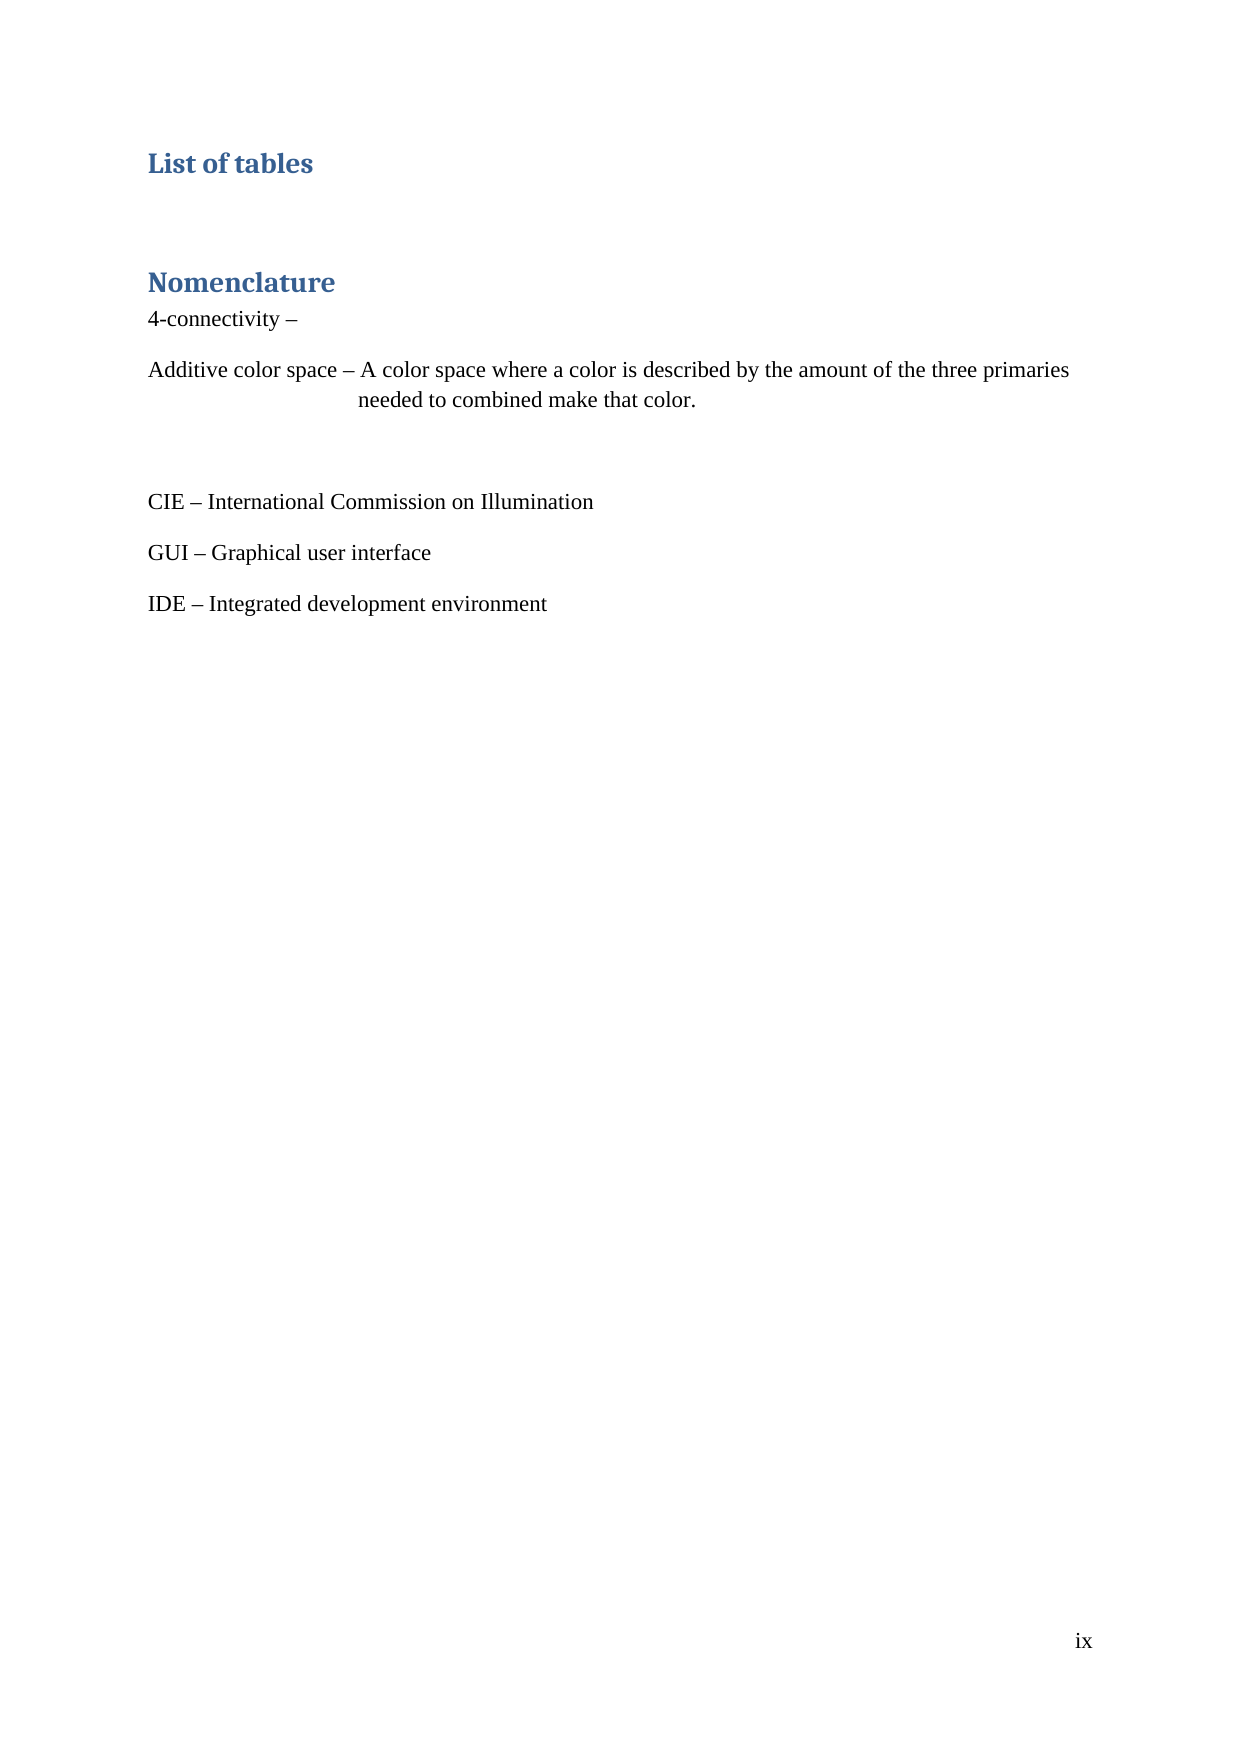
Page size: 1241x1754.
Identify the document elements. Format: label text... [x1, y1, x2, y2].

text GUI – Graphical user interface [148, 539, 1093, 566]
text 4-connectivity – [148, 305, 1093, 331]
text CIE – International Commission on Illumination [148, 488, 1093, 514]
subtitle List of tables [148, 148, 1093, 181]
subtitle Nomenclature [148, 266, 1093, 300]
text IDE – Integrated development environment [148, 590, 1093, 617]
text Additive color space – A color space where a color is described by the amount of the three primaries needed to combined make that color. [148, 356, 1093, 412]
